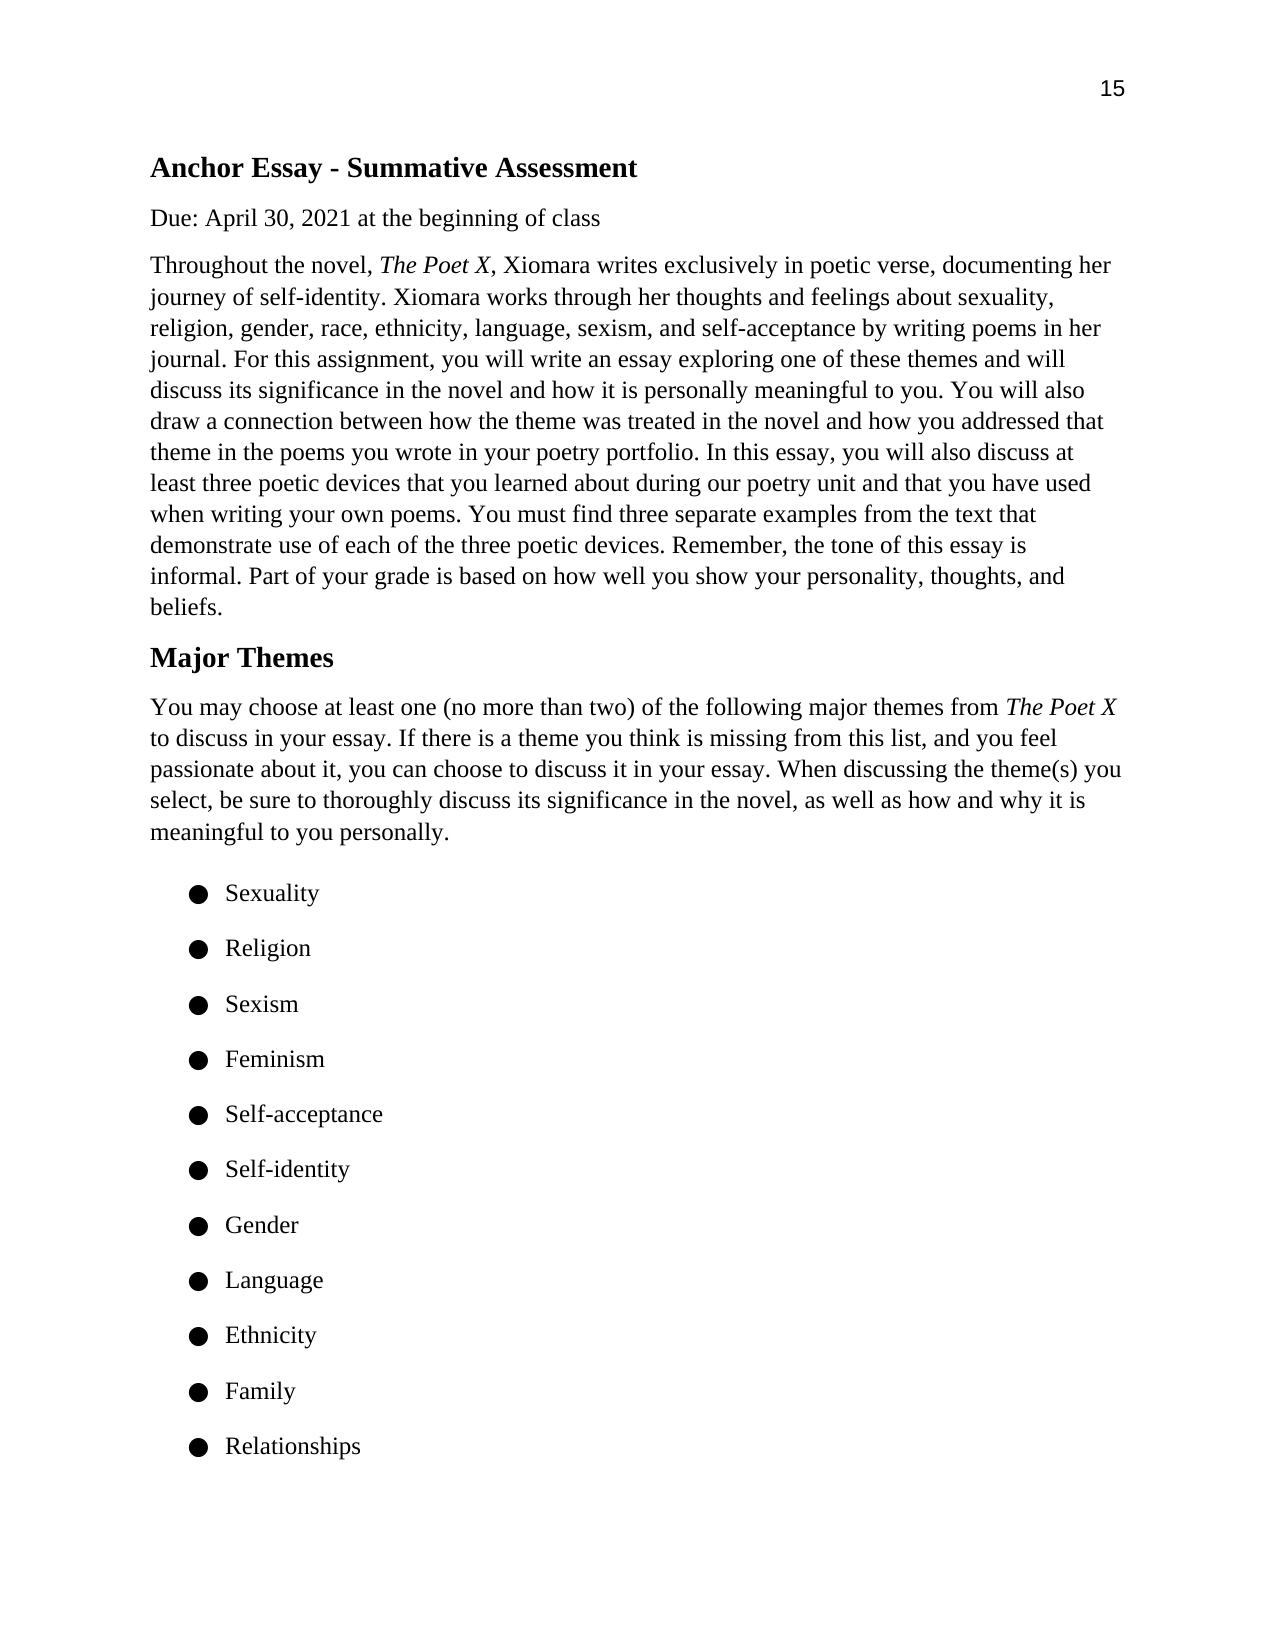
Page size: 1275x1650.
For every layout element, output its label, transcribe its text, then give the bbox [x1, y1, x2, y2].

list Language [187, 1252, 1125, 1303]
text Anchor Essay - Summative Assessment [150, 150, 1125, 183]
list Sexuality [187, 864, 1125, 916]
list Feminism [187, 1030, 1125, 1082]
list Ethnicity [187, 1307, 1125, 1358]
list Self-identity [187, 1141, 1125, 1192]
list Gender [187, 1196, 1125, 1247]
text Due: April 30, 2021 at the beginning of class [150, 203, 1125, 232]
list Family [187, 1362, 1125, 1413]
text Major Themes [150, 640, 1125, 673]
text You may choose at least one (no more than two) of the following major themes from The Poet X to discuss in your essay. If there is a theme you think is missing from this list, and you feel passionate about it, you can choose to discuss it in your essay. When discussing the theme(s) you select, be sure to thoroughly discuss its significance in the novel, as well as how and why it is meaningful to you personally. [150, 692, 1125, 845]
text Throughout the novel, The Poet X, Xiomara writes exclusively in poetic verse, documenting her journey of self-identity. Xiomara works through her thoughts and feelings about sexuality, religion, gender, race, ethnicity, language, sexism, and self-acceptance by writing poems in her journal. For this assignment, you will write an essay exploring one of these themes and will discuss its significance in the novel and how it is personally meaningful to you. You will also draw a connection between how the theme was treated in the novel and how you addressed that theme in the poems you wrote in your poetry portfolio. In this essay, you will also discuss at least three poetic devices that you learned about during our poetry unit and that you have used when writing your own poems. You must find three separate examples from the text that demonstrate use of each of the three poetic devices. Remember, the tone of this essay is informal. Part of your grade is based on how well you show your personality, thoughts, and beliefs. [150, 251, 1125, 621]
list Self-acceptance [187, 1086, 1125, 1137]
list Sexism [187, 975, 1125, 1026]
list Religion [187, 920, 1125, 971]
list Relationships [187, 1417, 1125, 1469]
